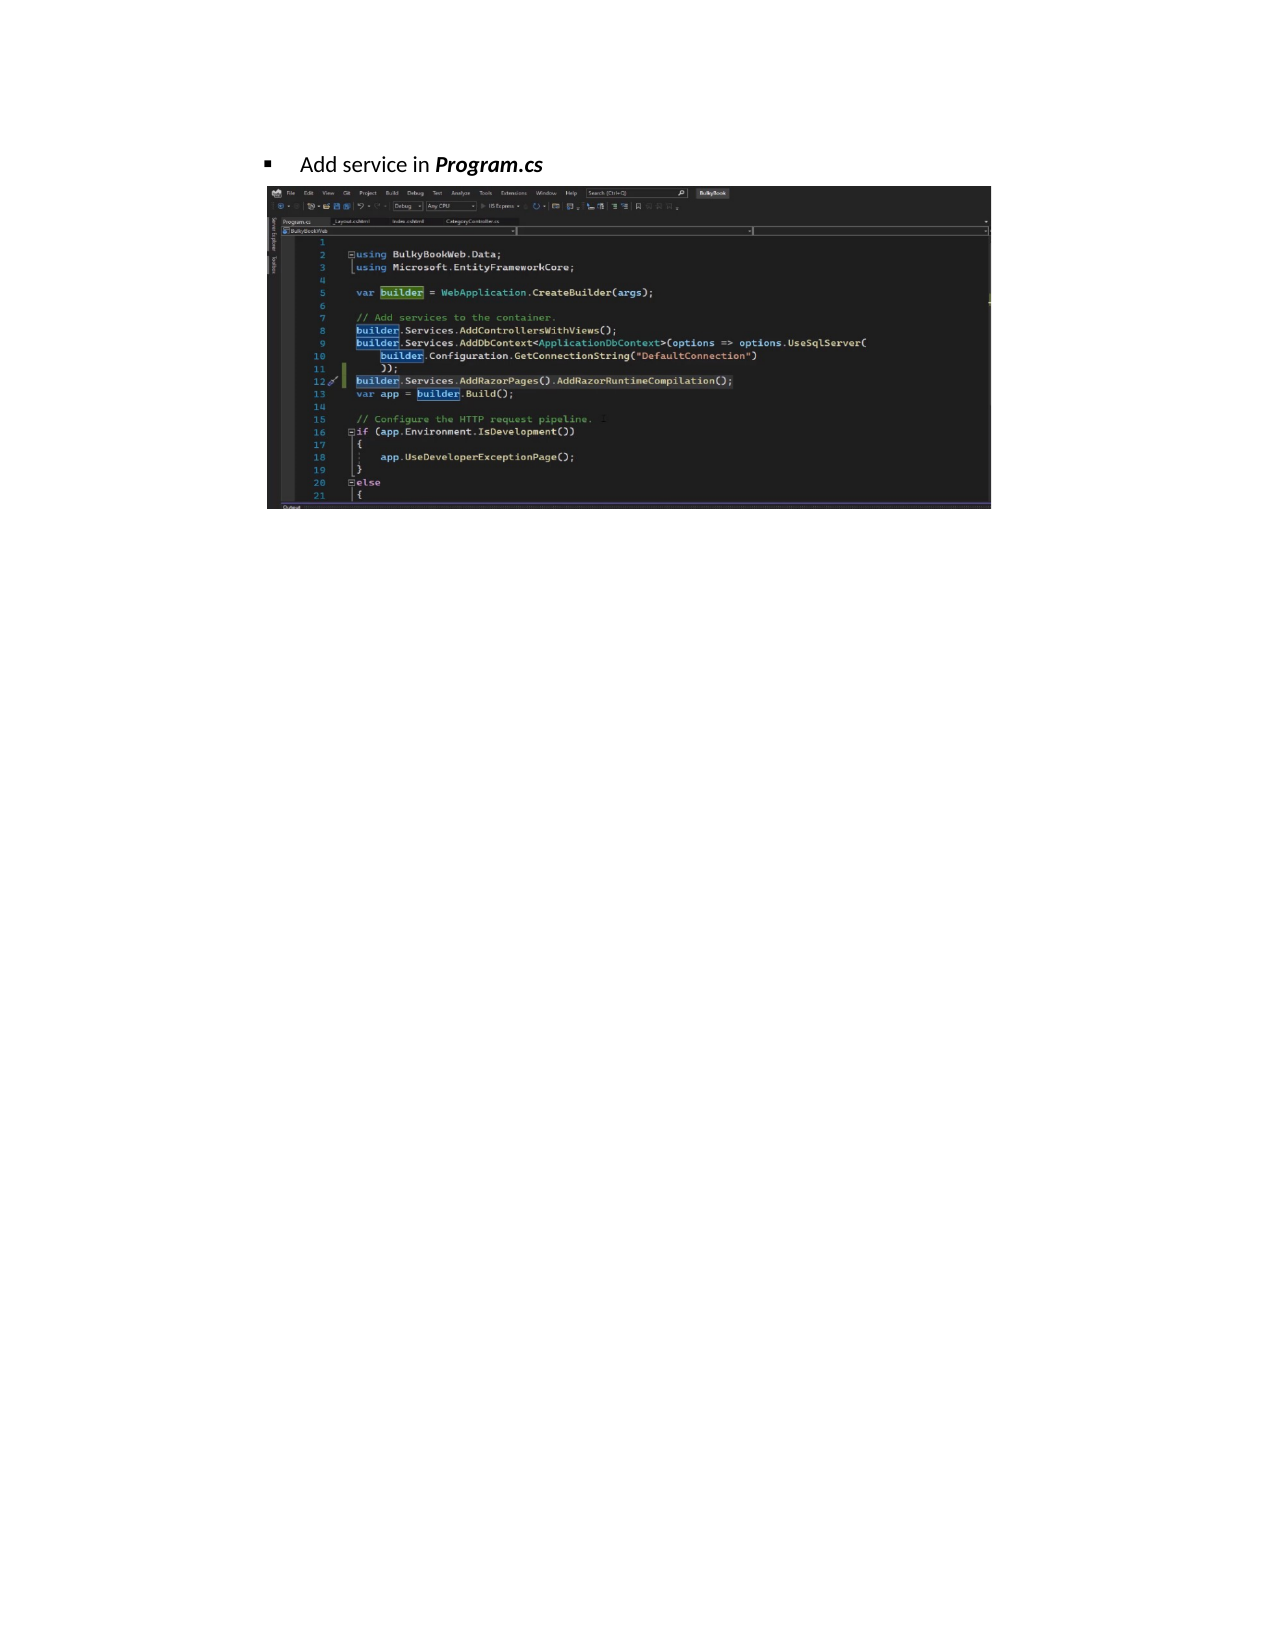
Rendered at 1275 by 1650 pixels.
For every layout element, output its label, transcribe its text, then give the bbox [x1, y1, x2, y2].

picture [267, 186, 992, 509]
list Add service in Program.cs [262, 150, 1125, 178]
